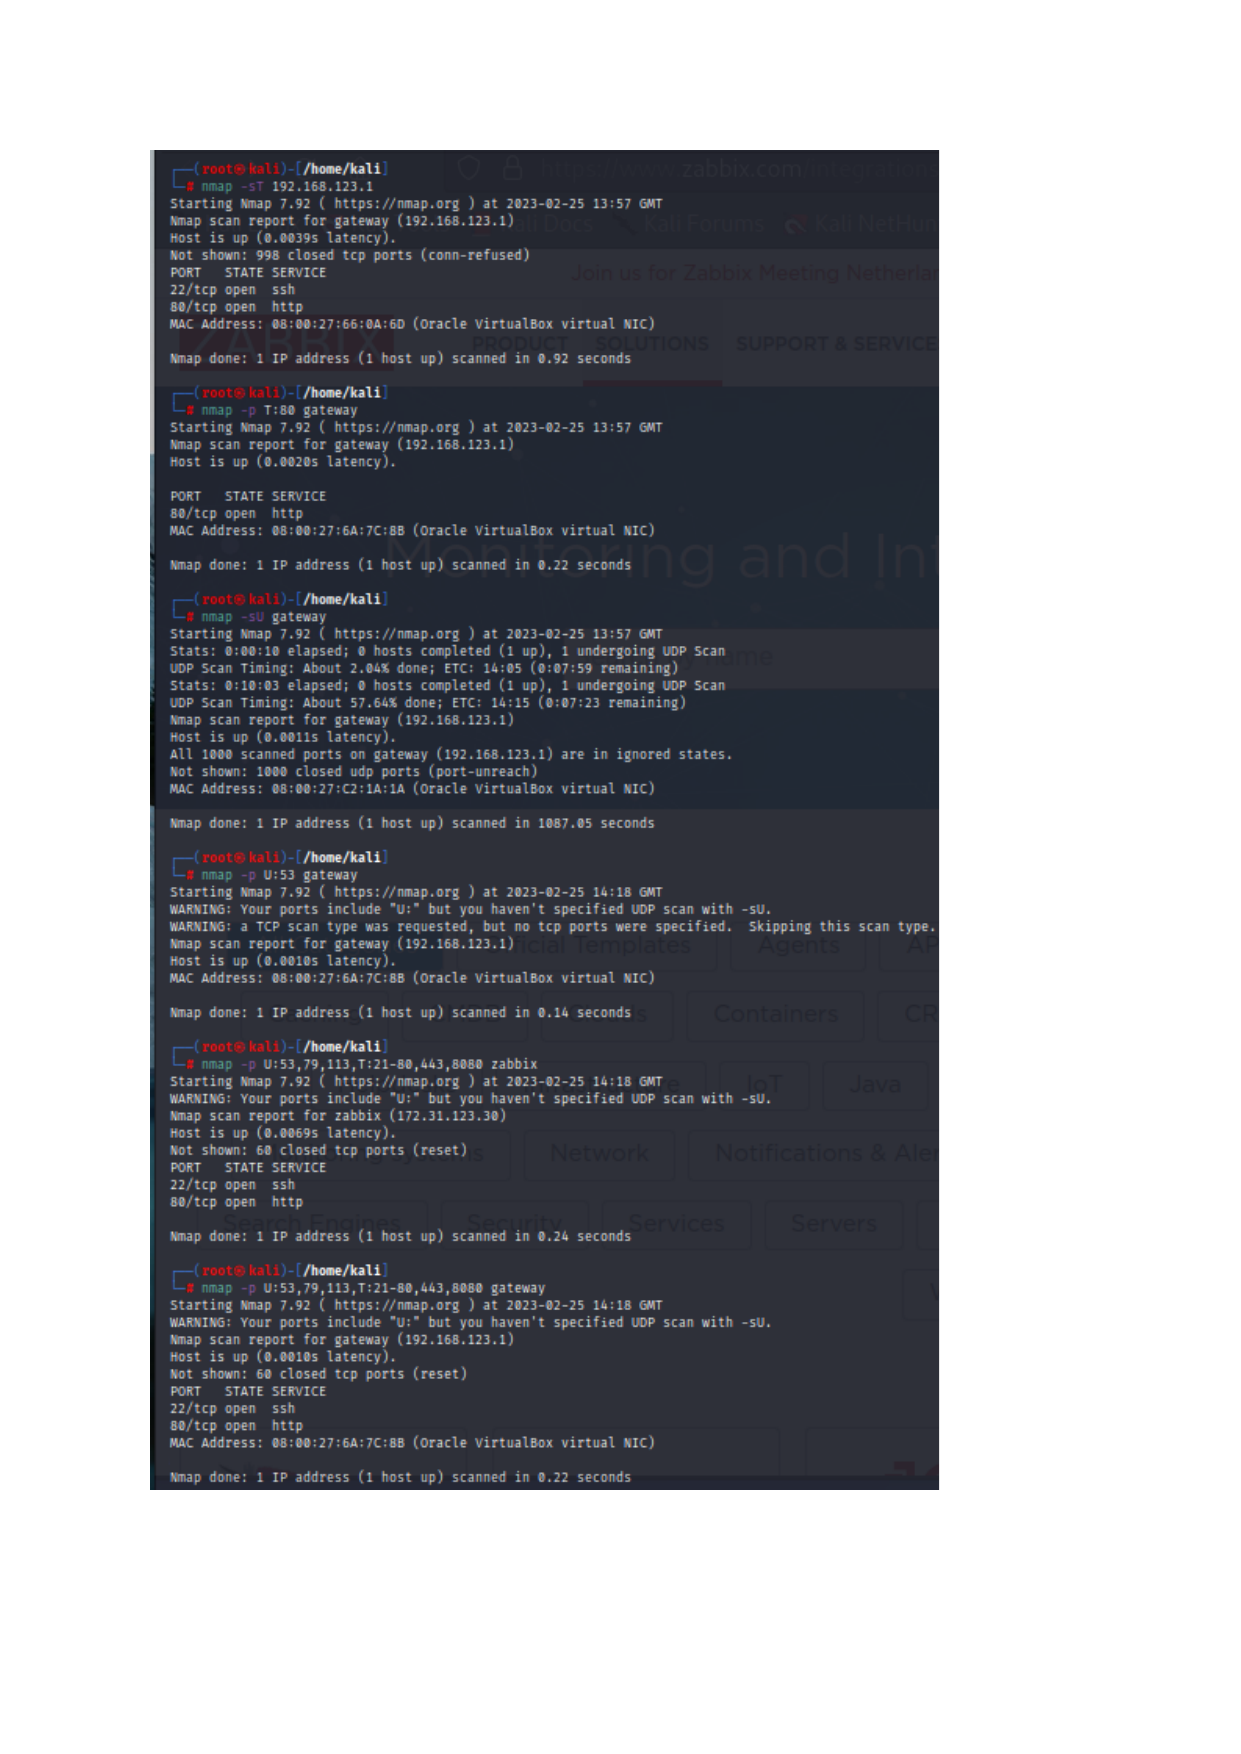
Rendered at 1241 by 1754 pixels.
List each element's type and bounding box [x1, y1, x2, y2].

picture [150, 150, 940, 1490]
